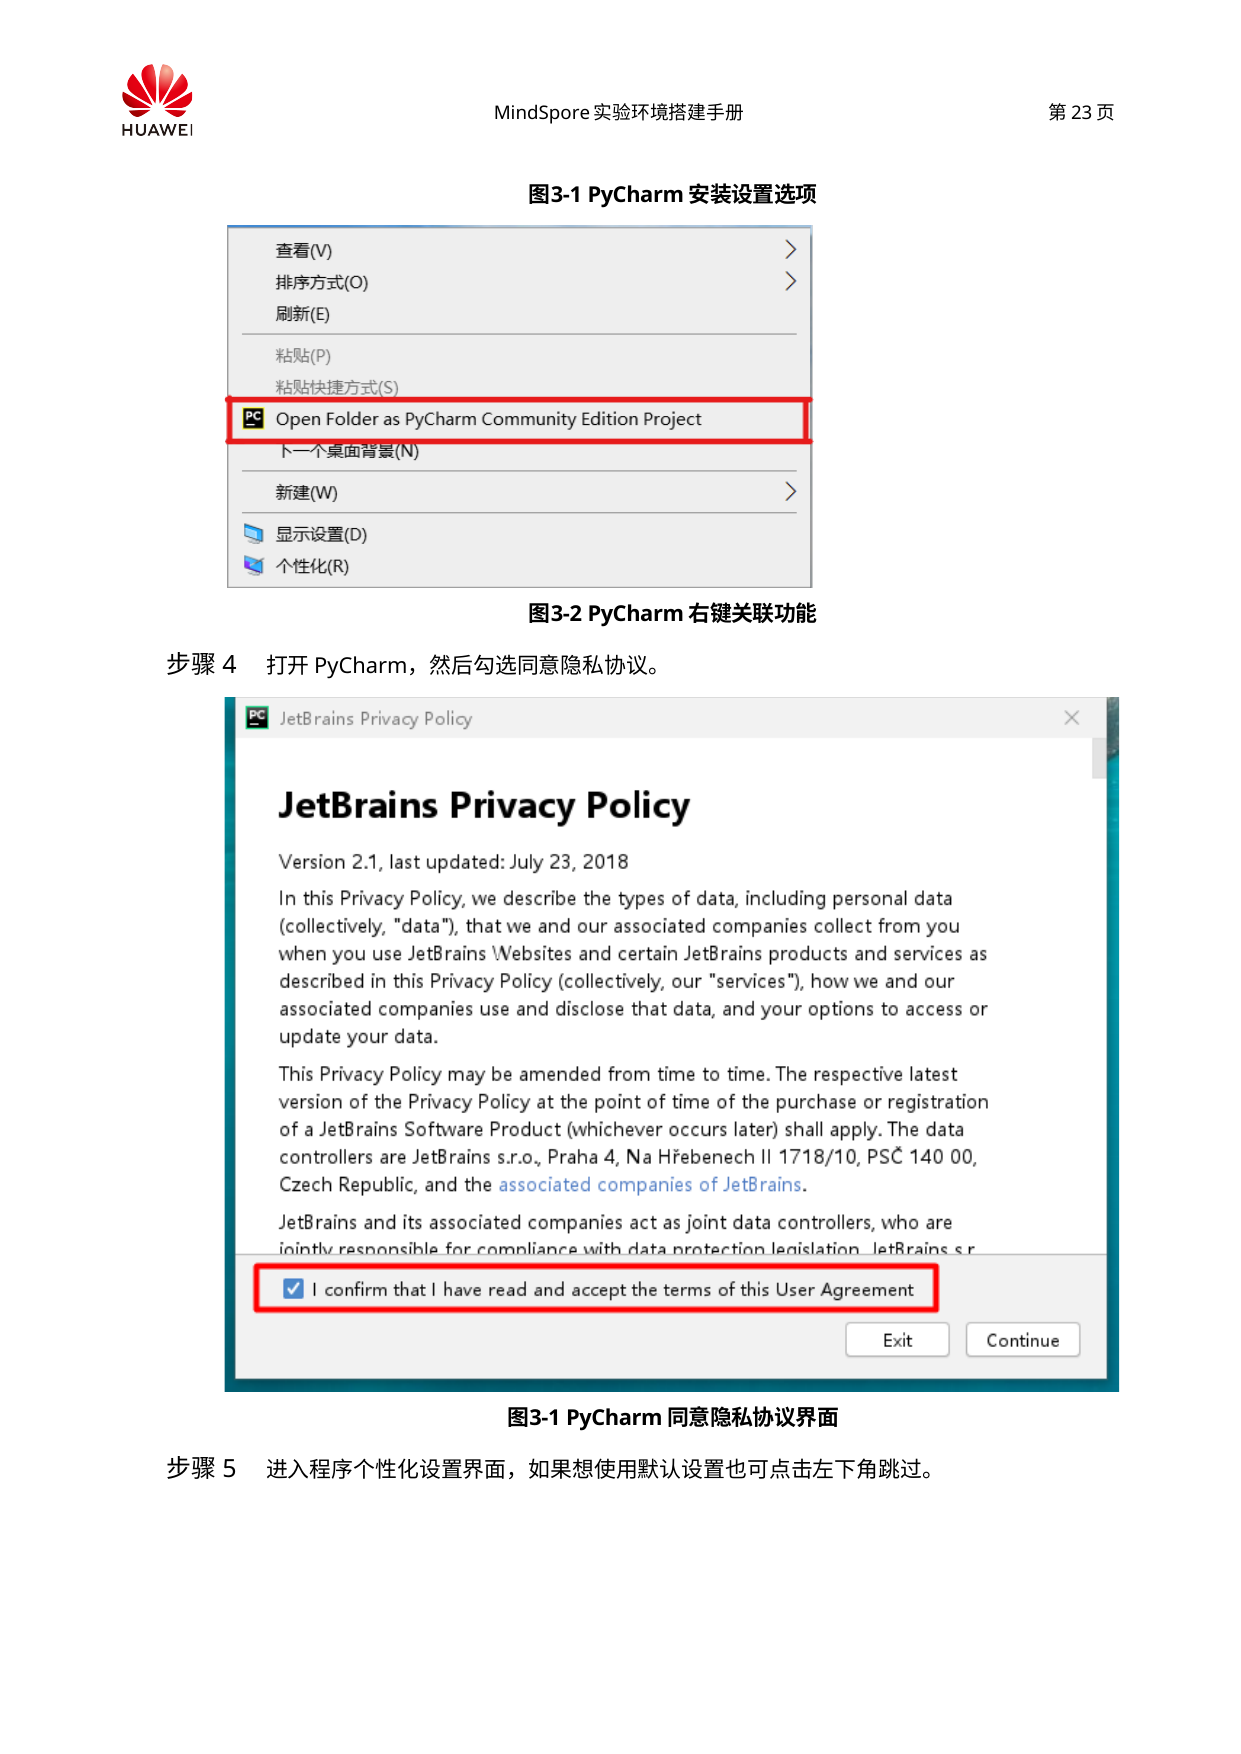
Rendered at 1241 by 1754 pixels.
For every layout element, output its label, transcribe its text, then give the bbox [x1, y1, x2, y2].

text 打开PyCharm，然后勾选同意隐私协议。 [236, 644, 1122, 680]
text PyCharm同意隐私协议界面 [224, 1400, 1122, 1432]
picture [224, 697, 1120, 1392]
picture [224, 225, 815, 588]
text PyCharm右键关联功能 [224, 596, 1122, 627]
text PyCharm安装设置选项 [224, 177, 1122, 209]
text 进入程序个性化设置界面，如果想使用默认设置也可点击左下角跳过。 [236, 1448, 1122, 1485]
picture [122, 64, 193, 136]
